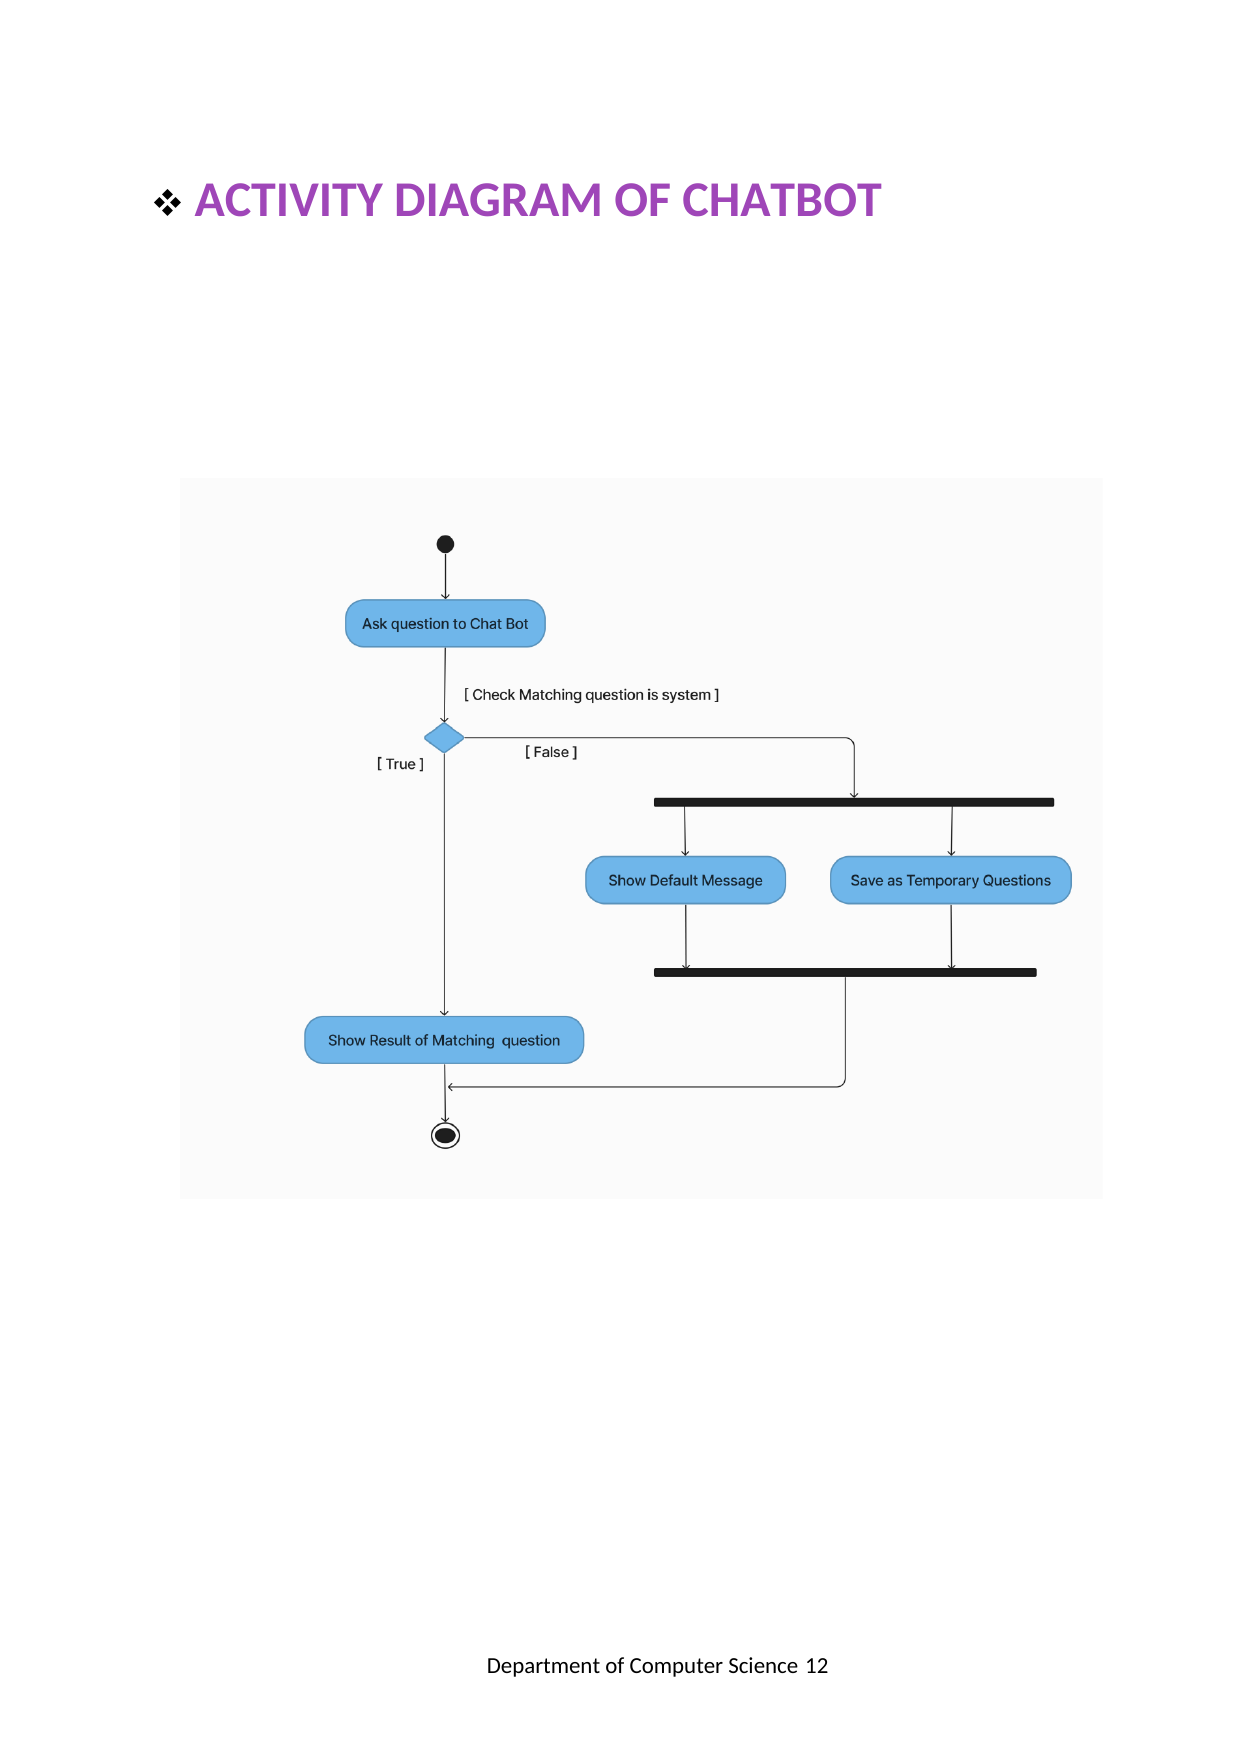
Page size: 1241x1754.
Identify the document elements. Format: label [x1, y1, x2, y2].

picture [180, 478, 1103, 1199]
